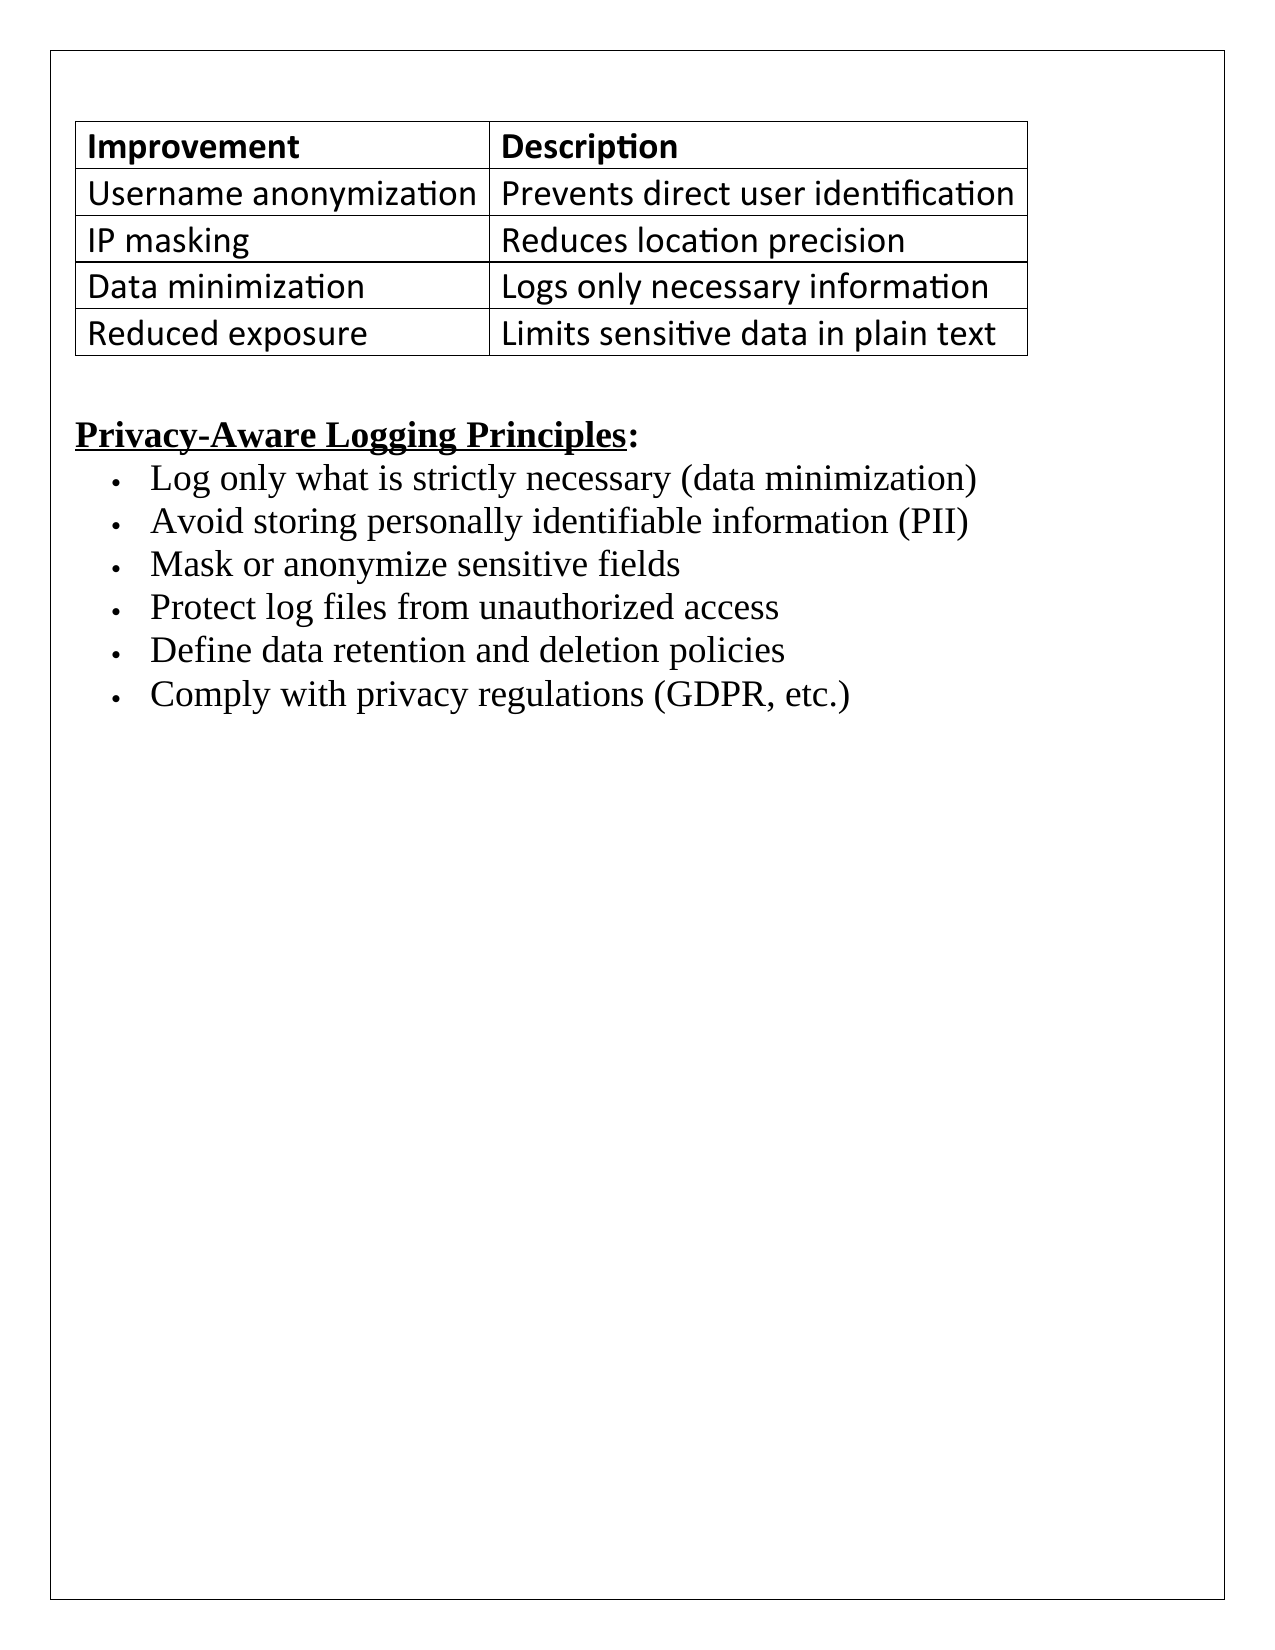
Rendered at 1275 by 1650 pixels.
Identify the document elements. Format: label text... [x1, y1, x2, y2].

table_cell Data minimization [76, 263, 489, 308]
list Define data retention and deletion policies [112, 628, 1200, 671]
table_cell Username anonymization [76, 169, 489, 214]
list Avoid storing personally identifiable information (PII) [112, 498, 1200, 542]
table_cell Prevents direct user identification [490, 169, 1027, 214]
list Mask or anonymize sensitive fields [112, 542, 1200, 585]
text Privacy-Aware Logging Principles: [75, 412, 1200, 455]
table_cell Reduced exposure [76, 309, 489, 355]
table_cell Limits sensitive data in plain text [490, 309, 1027, 355]
list Log only what is strictly necessary (data minimization) [112, 455, 1200, 498]
list Comply with privacy regulations (GDPR, etc.) [112, 671, 1200, 714]
table_header Description [490, 122, 1027, 168]
table_cell Reduces location precision [490, 216, 1027, 261]
table_cell Logs only necessary information [490, 263, 1027, 308]
table_cell IP masking [76, 216, 489, 261]
list Protect log files from unauthorized access [112, 585, 1200, 628]
table_header Improvement [76, 122, 489, 168]
